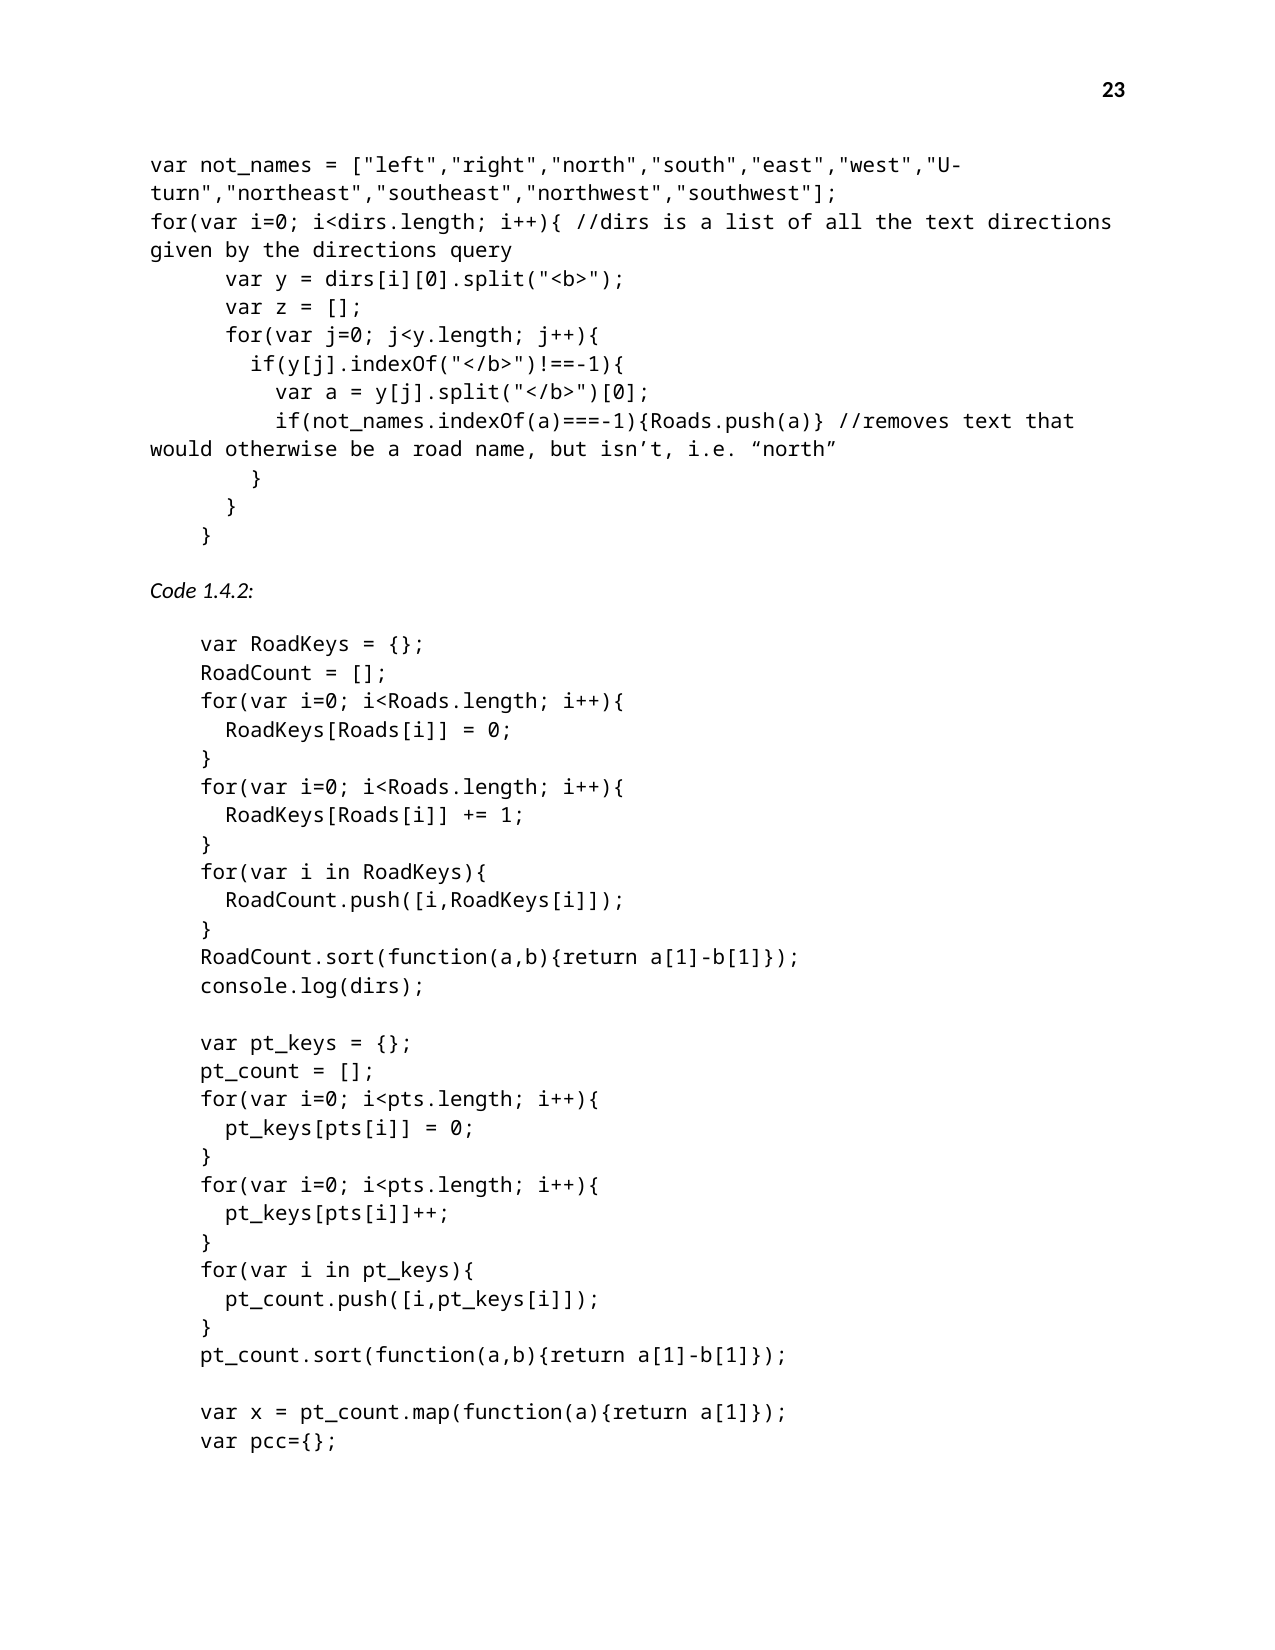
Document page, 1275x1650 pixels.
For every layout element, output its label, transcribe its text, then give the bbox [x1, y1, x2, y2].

text Code 1.4.2: [150, 577, 1125, 604]
text RoadCount.push([i,RoadKeys[i]]); [150, 886, 1125, 914]
text } [150, 463, 1125, 491]
text var y = dirs[i][0].split("<b>"); [150, 264, 1125, 292]
text for(var i=0; i<dirs.length; i++){ //dirs is a list of all the text directions given by the directions query [150, 207, 1125, 264]
text } [150, 829, 1125, 857]
text RoadKeys[Roads[i]] = 0; [150, 715, 1125, 743]
text for(var i in RoadKeys){ [150, 857, 1125, 886]
text RoadCount = []; [150, 658, 1125, 686]
text pt_count.push([i,pt_keys[i]]); [150, 1284, 1125, 1312]
text for(var j=0; j<y.length; j++){ [150, 321, 1125, 349]
text var a = y[j].split("</b>")[0]; [150, 377, 1125, 406]
text for(var i=0; i<Roads.length; i++){ [150, 686, 1125, 715]
text if(not_names.indexOf(a)===-1){Roads.push(a)} //removes text that would otherwise be a road name, but isn’t, i.e. “north” [150, 406, 1125, 463]
text for(var i=0; i<pts.length; i++){ [150, 1084, 1125, 1113]
text pt_keys[pts[i]] = 0; [150, 1113, 1125, 1141]
text console.log(dirs); [150, 971, 1125, 999]
text var z = []; [150, 292, 1125, 321]
text var x = pt_count.map(function(a){return a[1]}); [150, 1397, 1125, 1426]
text for(var i=0; i<pts.length; i++){ [150, 1170, 1125, 1198]
text if(y[j].indexOf("</b>")!==-1){ [150, 349, 1125, 377]
text } [150, 743, 1125, 772]
text var RoadKeys = {}; [150, 629, 1125, 658]
text for(var i in pt_keys){ [150, 1255, 1125, 1284]
text var pcc={}; [150, 1426, 1125, 1454]
text for(var i=0; i<Roads.length; i++){ [150, 772, 1125, 800]
text pt_count = []; [150, 1056, 1125, 1084]
text RoadKeys[Roads[i]] += 1; [150, 800, 1125, 829]
text } [150, 491, 1125, 520]
text RoadCount.sort(function(a,b){return a[1]-b[1]}); [150, 942, 1125, 971]
text } [150, 914, 1125, 942]
text } [150, 1141, 1125, 1170]
text } [150, 520, 1125, 548]
text } [150, 1312, 1125, 1341]
text pt_count.sort(function(a,b){return a[1]-b[1]}); [150, 1341, 1125, 1369]
text } [150, 1227, 1125, 1255]
text pt_keys[pts[i]]++; [150, 1198, 1125, 1227]
text var pt_keys = {}; [150, 1028, 1125, 1056]
text var not_names = ["left","right","north","south","east","west","U-turn","northeast","southeast","northwest","southwest"]; [150, 150, 1125, 207]
